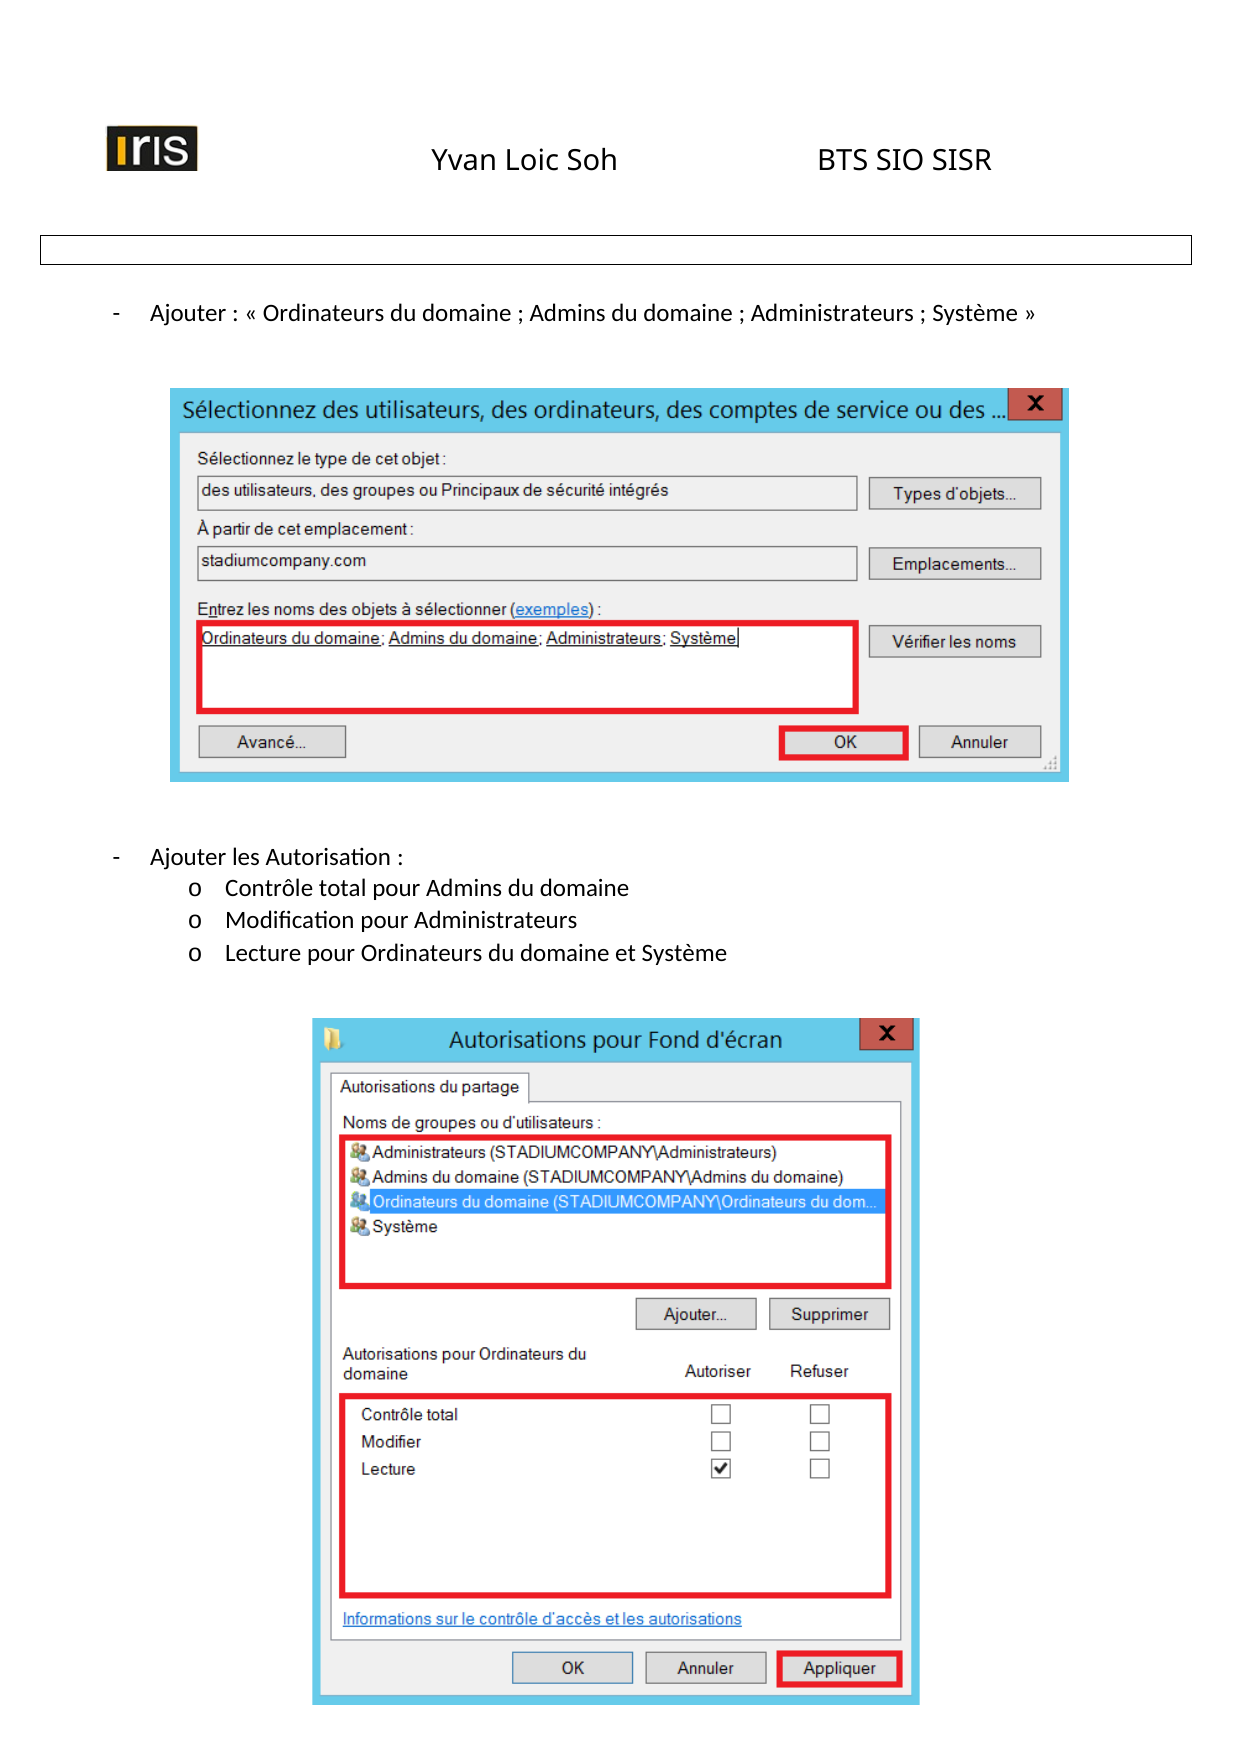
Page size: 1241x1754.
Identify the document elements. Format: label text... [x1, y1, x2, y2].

list Modification pour Administrateurs [187, 904, 1188, 936]
list Ajouter : « Ordinateurs du domaine ; Admins du domaine ; Administrateurs ; Système » [112, 297, 1188, 328]
list Contrôle total pour Admins du domaine [187, 871, 1188, 902]
picture [312, 1018, 920, 1705]
list Lecture pour Ordinateurs du domaine et Système [187, 937, 1188, 969]
list Ajouter les Autorisation : [112, 841, 1188, 871]
picture [52, 107, 240, 171]
picture [170, 388, 1069, 782]
